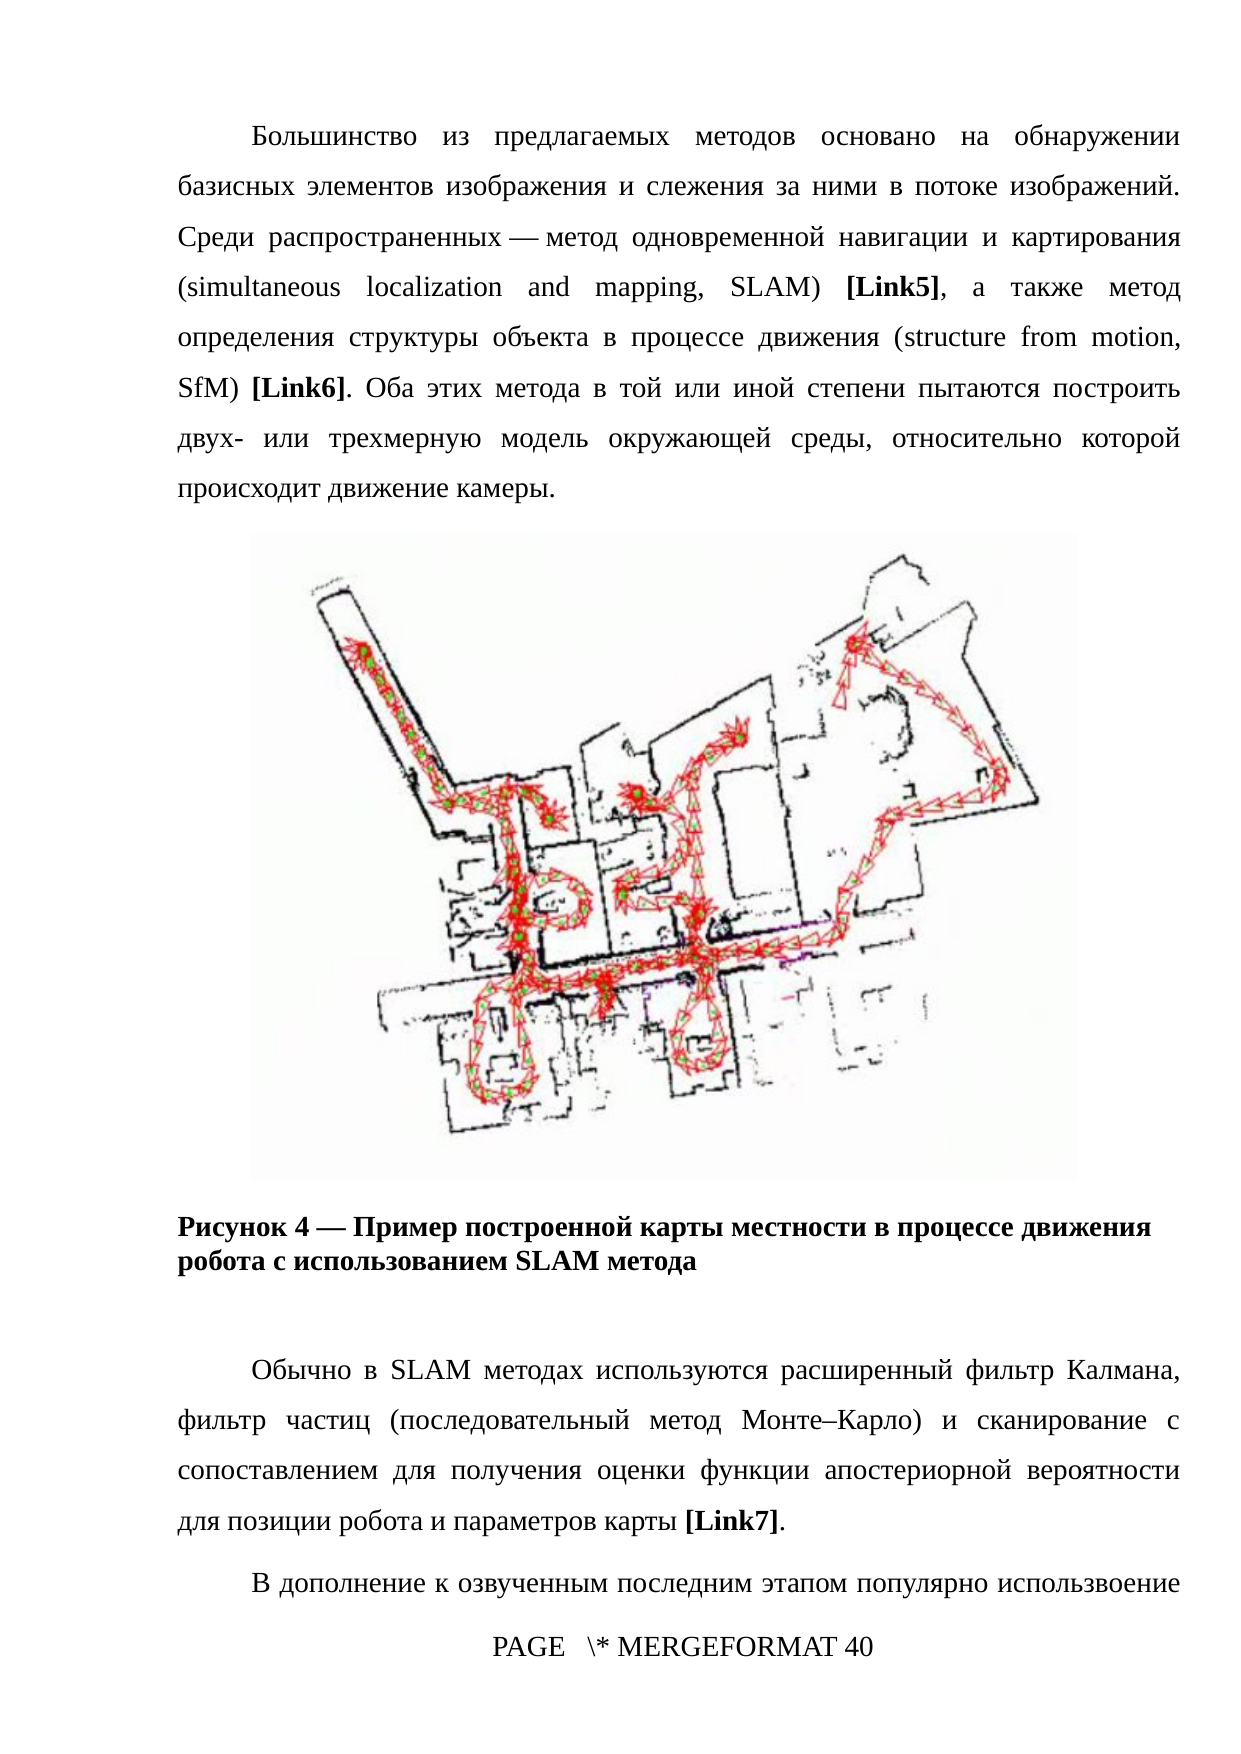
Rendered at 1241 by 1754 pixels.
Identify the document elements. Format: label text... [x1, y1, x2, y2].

text Обычно в SLAM методах используются расширенный фильтр Калмана, фильтр частиц (последовательный метод Монте–Карло) и сканирование с сопоставлением для получения оценки функции апостериорной вероятности для позиции робота и параметров карты [Link7]. [177, 1352, 1181, 1536]
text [177, 1566, 1181, 1599]
text Большинство из предлагаемых методов основано на обнаружении базисных элементов изображения и слежения за ними в потоке изображений. Среди распространенных — метод одновременной навигации и картирования (simultaneous localization and mapping, SLAM) [Link5], а также метод определения структуры объекта в процессе движения (structure from motion, SfM) [Link6]. Оба этих метода в той или иной степени пытаются построить двух- или трехмерную модель окружающей среды, относительно которой происходит движение камеры. [177, 118, 1181, 504]
picture [251, 533, 1078, 1181]
